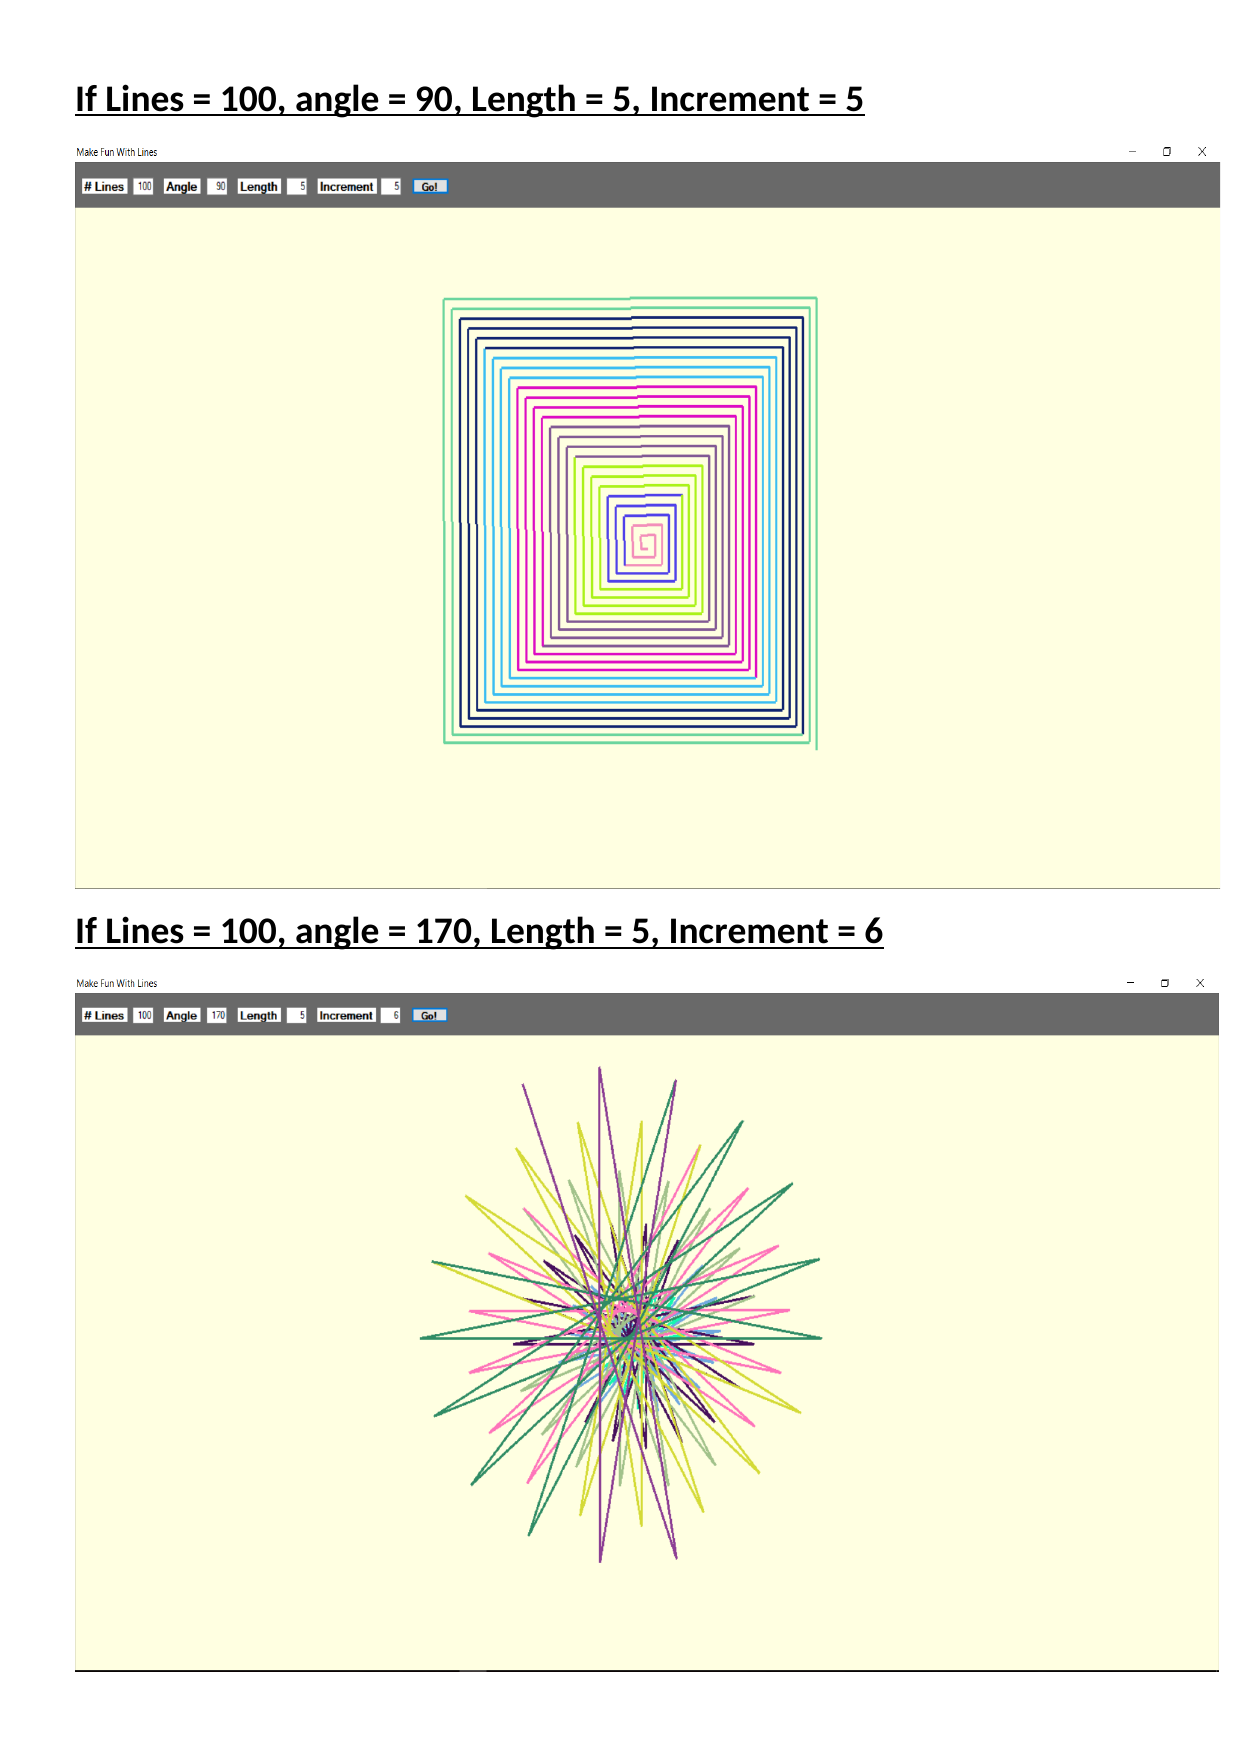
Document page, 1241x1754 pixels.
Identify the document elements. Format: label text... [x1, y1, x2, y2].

text If Lines = 100, angle = 170, Length = 5, Increment = 6 [75, 907, 1165, 953]
picture [75, 973, 1219, 1672]
text If Lines = 100, angle = 90, Length = 5, Increment = 5 [75, 75, 1165, 121]
picture [75, 141, 1221, 889]
